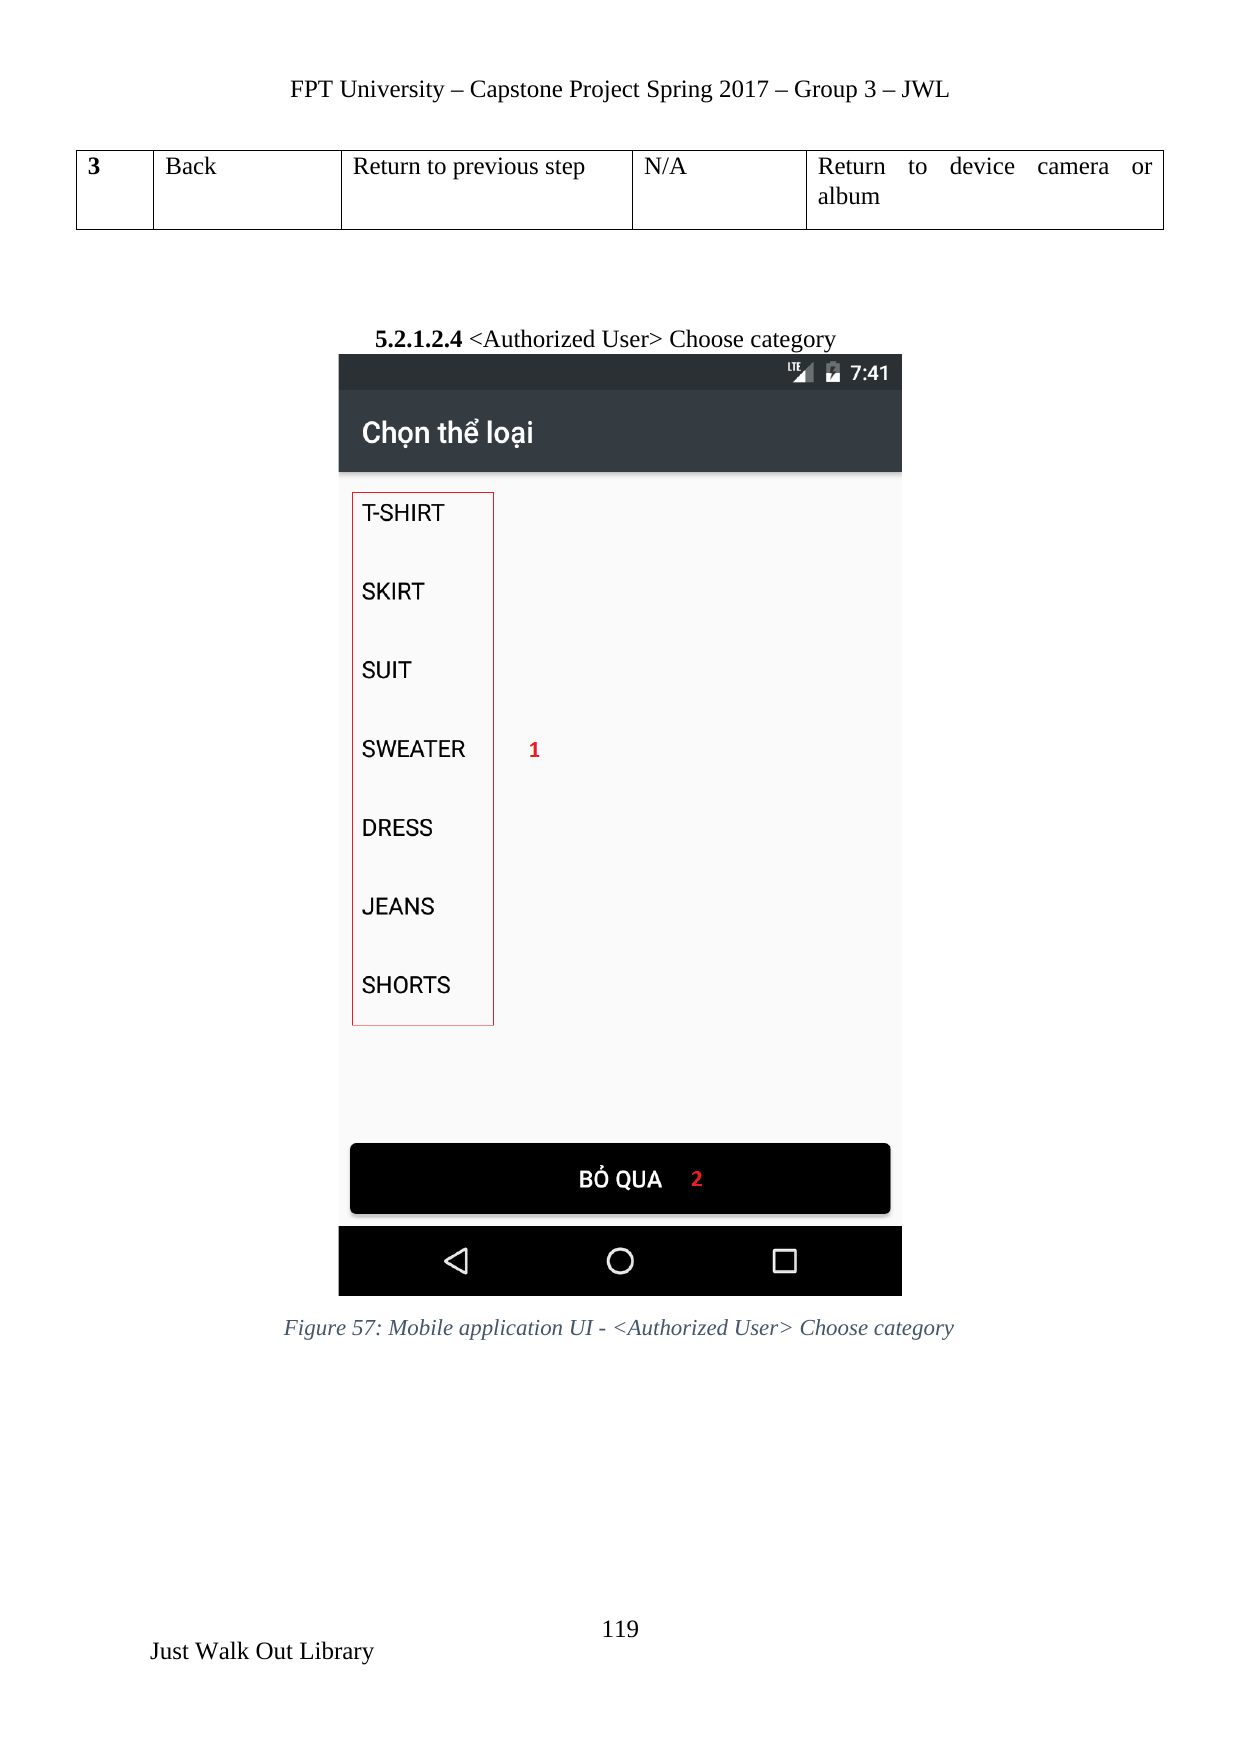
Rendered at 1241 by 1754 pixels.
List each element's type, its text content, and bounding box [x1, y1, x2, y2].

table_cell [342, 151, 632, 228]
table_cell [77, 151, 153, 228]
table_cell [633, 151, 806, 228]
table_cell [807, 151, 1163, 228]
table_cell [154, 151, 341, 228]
subtitle <Authorized User> Choose category [375, 324, 1090, 352]
text Figure 57: Mobile application UI - <Authorized User> Choose category [150, 1313, 1090, 1340]
picture [338, 354, 902, 1296]
